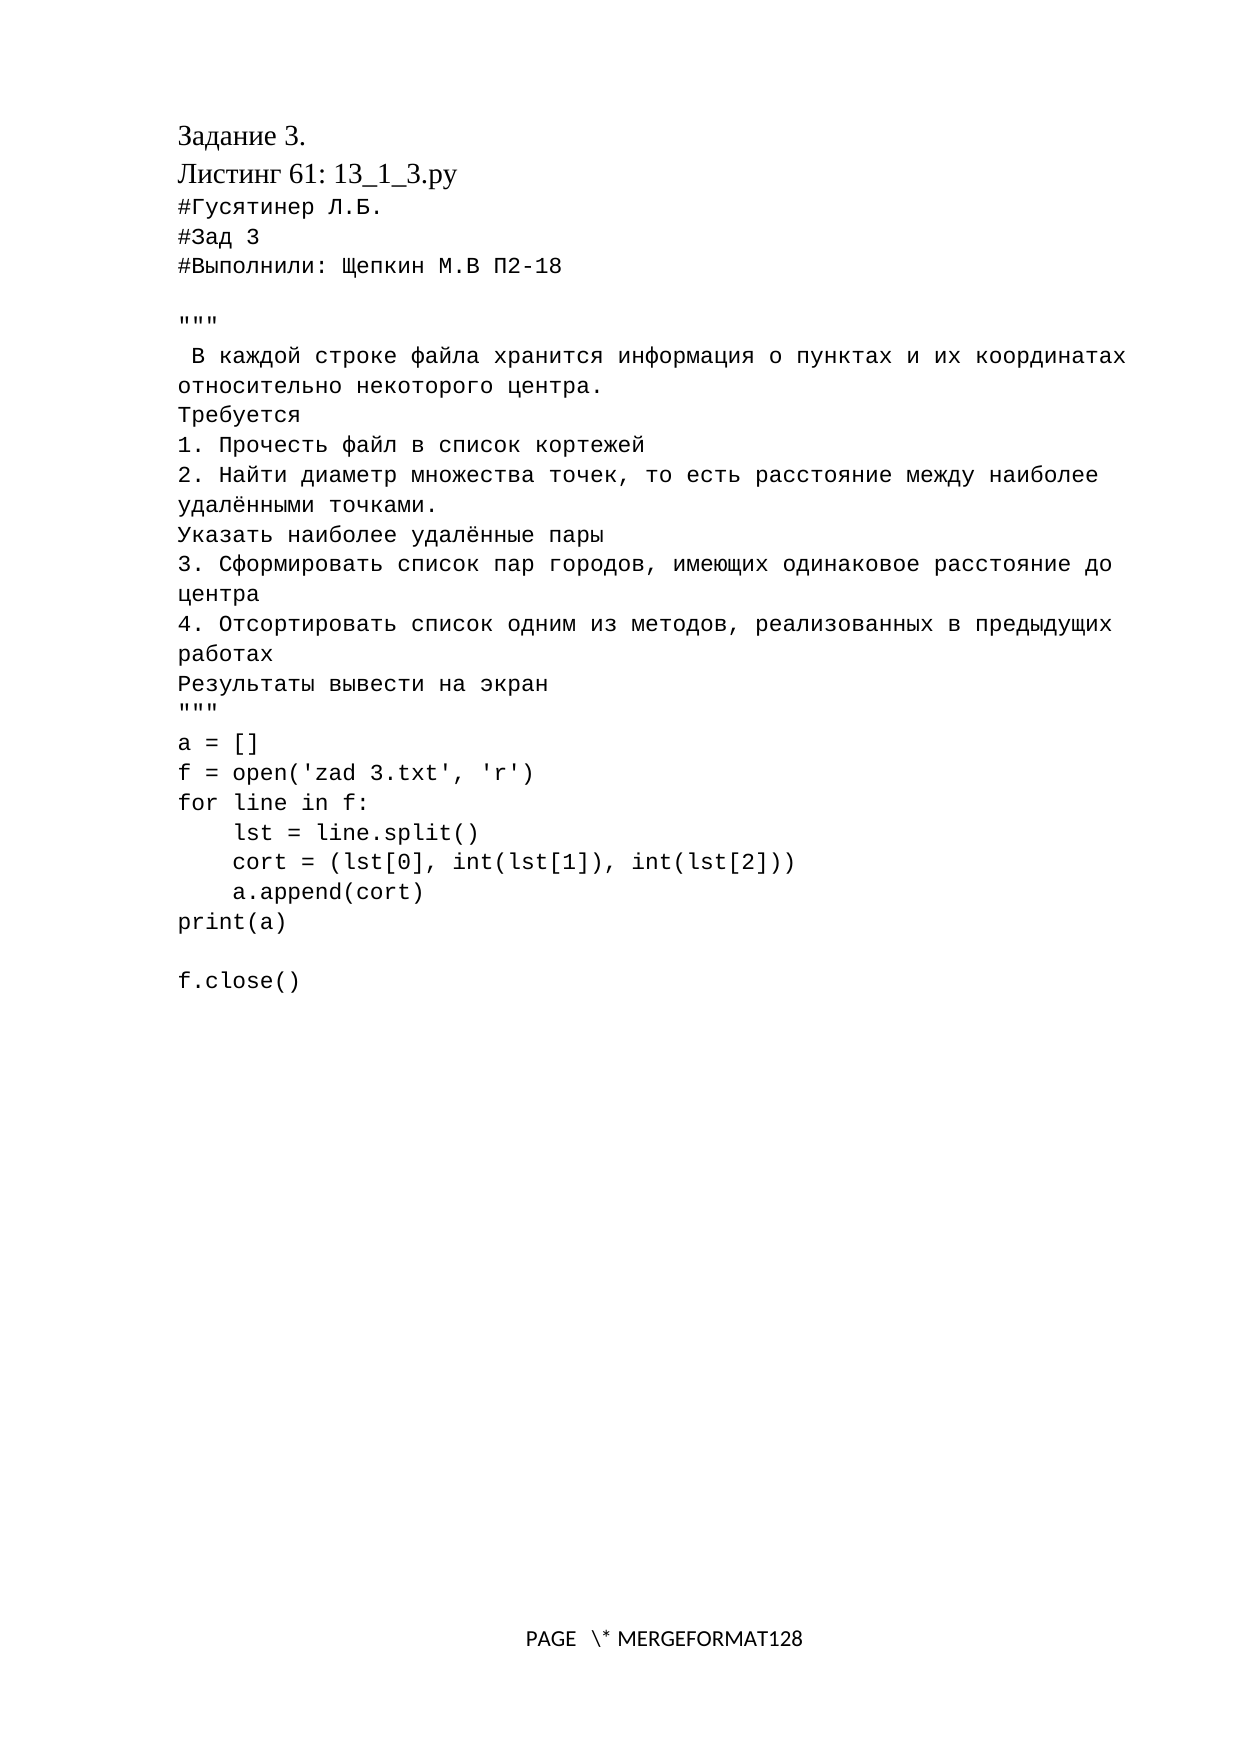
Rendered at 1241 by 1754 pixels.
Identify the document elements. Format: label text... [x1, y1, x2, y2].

text Листинг 61: 13_1_3.py [177, 157, 1152, 190]
text lst = line.split() [177, 821, 1152, 847]
text f = open('zad 3.txt', 'r') [177, 761, 1152, 787]
text print(a) [177, 910, 1152, 936]
text #Гусятинер Л.Б. [177, 195, 1152, 221]
text """ [177, 314, 1152, 340]
text Результаты вывести на экран [177, 672, 1152, 698]
text #Выполнили: Щепкин М.В П2-18 [177, 255, 1152, 281]
text Задание 3. [177, 118, 1152, 152]
text #Зад 3 [177, 225, 1152, 251]
text относительно некоторого центра. [177, 374, 1152, 400]
text Требуется [177, 404, 1152, 430]
text for line in f: [177, 791, 1152, 817]
text Указать наиболее удалённые пары [177, 523, 1152, 549]
text 4. Отсортировать список одним из методов, реализованных в предыдущих работах [177, 612, 1152, 668]
text a = [] [177, 731, 1152, 757]
text В каждой строке файла хранится информация о пунктах и их координатах [177, 344, 1152, 370]
text f.close() [177, 970, 1152, 996]
text a.append(cort) [177, 880, 1152, 906]
text 3. Сформировать список пар городов, имеющих одинаковое расстояние до центра [177, 553, 1152, 608]
text cort = (lst[0], int(lst[1]), int(lst[2])) [177, 851, 1152, 877]
text 2. Найти диаметр множества точек, то есть расстояние между наиболее удалёнными точками. [177, 463, 1152, 519]
text 1. Прочесть файл в список кортежей [177, 433, 1152, 459]
text """ [177, 702, 1152, 728]
